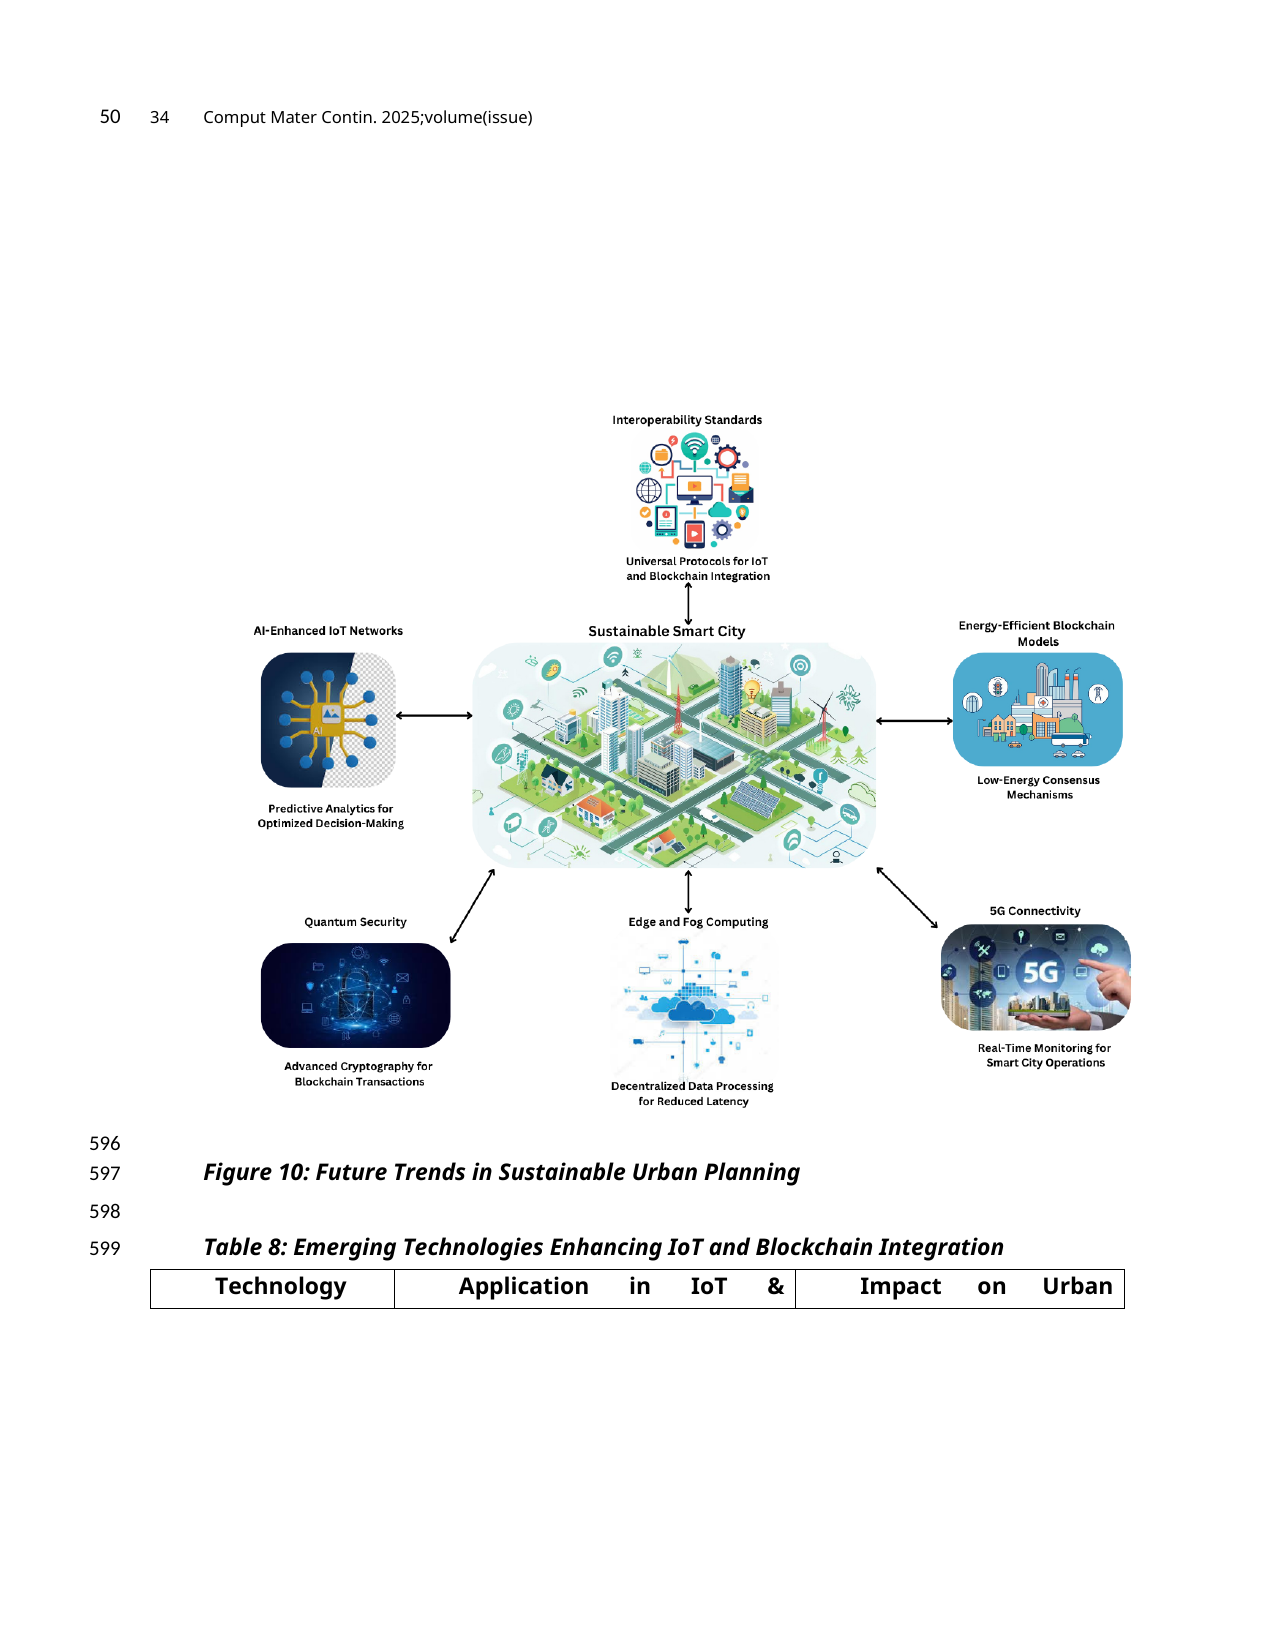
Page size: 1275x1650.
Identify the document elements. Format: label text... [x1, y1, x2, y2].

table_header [395, 1270, 795, 1307]
text Table 8: Emerging Technologies Enhancing IoT and Blockchain Integration [150, 1231, 1125, 1263]
table_header Technology [151, 1270, 394, 1307]
text Figure 10: Future Trends in Sustainable Urban Planning [150, 1156, 1125, 1188]
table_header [796, 1270, 1124, 1307]
picture [203, 365, 1179, 1151]
